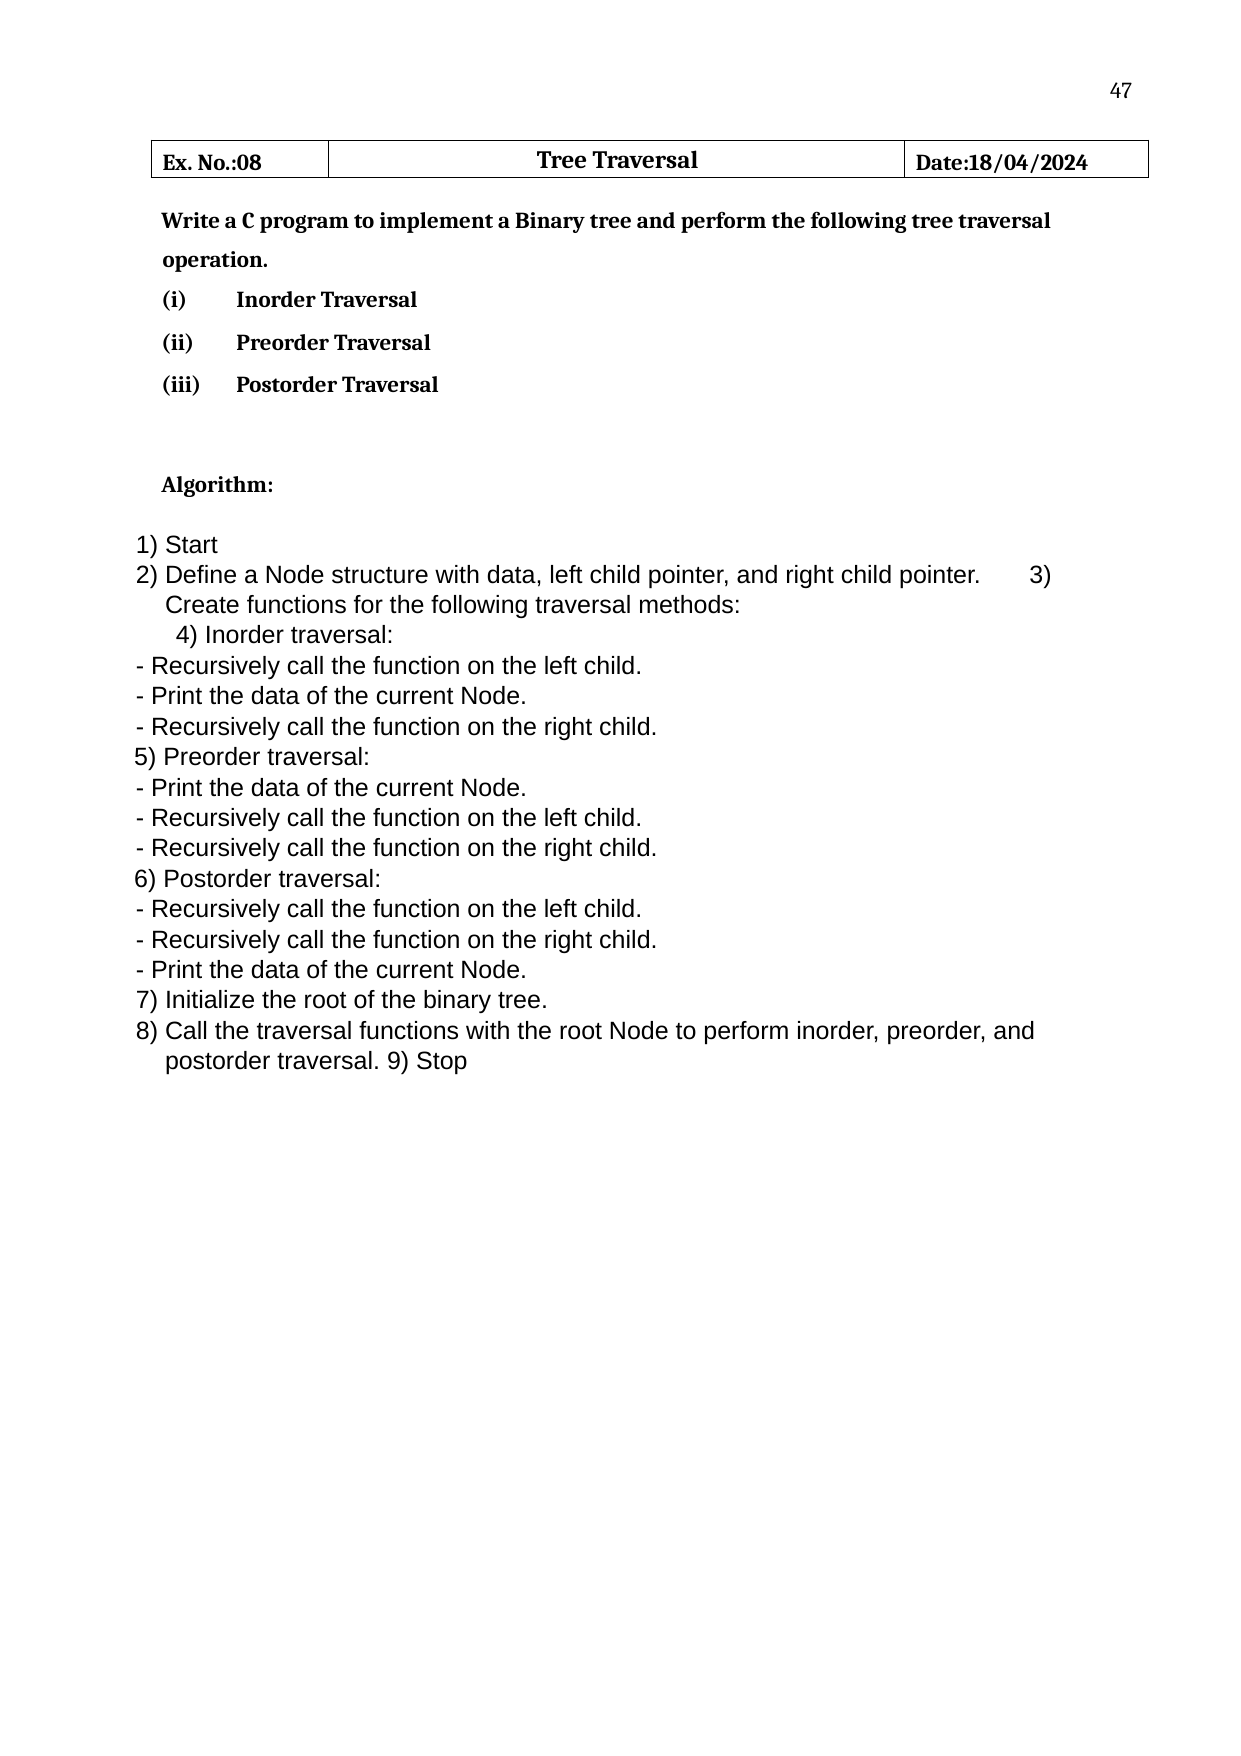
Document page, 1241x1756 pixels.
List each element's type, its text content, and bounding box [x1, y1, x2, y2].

list Postorder Traversal [161, 372, 1136, 398]
list Recursively call the function on the left child. [136, 651, 1119, 680]
list Call the traversal functions with the root Node to perform inorder, preorder, and postorder traversal. 9) Stop [136, 1016, 1078, 1074]
list Define a Node structure with data, left child pointer, and right child pointer. 3) Create functions for the following traversal methods: [136, 560, 1087, 619]
list Start [136, 530, 1087, 558]
list Print the data of the current Node. [136, 955, 1119, 984]
list Recursively call the function on the right child. [136, 925, 1119, 953]
list Preorder Traversal [161, 329, 1136, 356]
text Algorithm: [161, 472, 1136, 498]
text Write a C program to implement a Binary tree and perform the following tree traversal operation. [161, 208, 1136, 273]
table_header Tree Traversal [329, 141, 904, 177]
text 6) Postorder traversal: [134, 864, 1119, 893]
list Recursively call the function on the right child. [136, 712, 1119, 741]
table_header Ex. No.:08 [152, 141, 328, 177]
list Recursively call the function on the left child. [136, 803, 1119, 832]
list Recursively call the function on the left child. [136, 894, 1119, 923]
list Recursively call the function on the right child. [136, 833, 1119, 862]
list Inorder Traversal [161, 287, 1136, 313]
table_header Date:18/04/2024 [905, 141, 1148, 177]
text 5) Preorder traversal: [134, 742, 1119, 771]
list Print the data of the current Node. [136, 681, 1119, 710]
list Print the data of the current Node. [136, 773, 1119, 801]
text 4) Inorder traversal: [134, 621, 1119, 649]
list Initialize the root of the binary tree. [136, 986, 1078, 1014]
